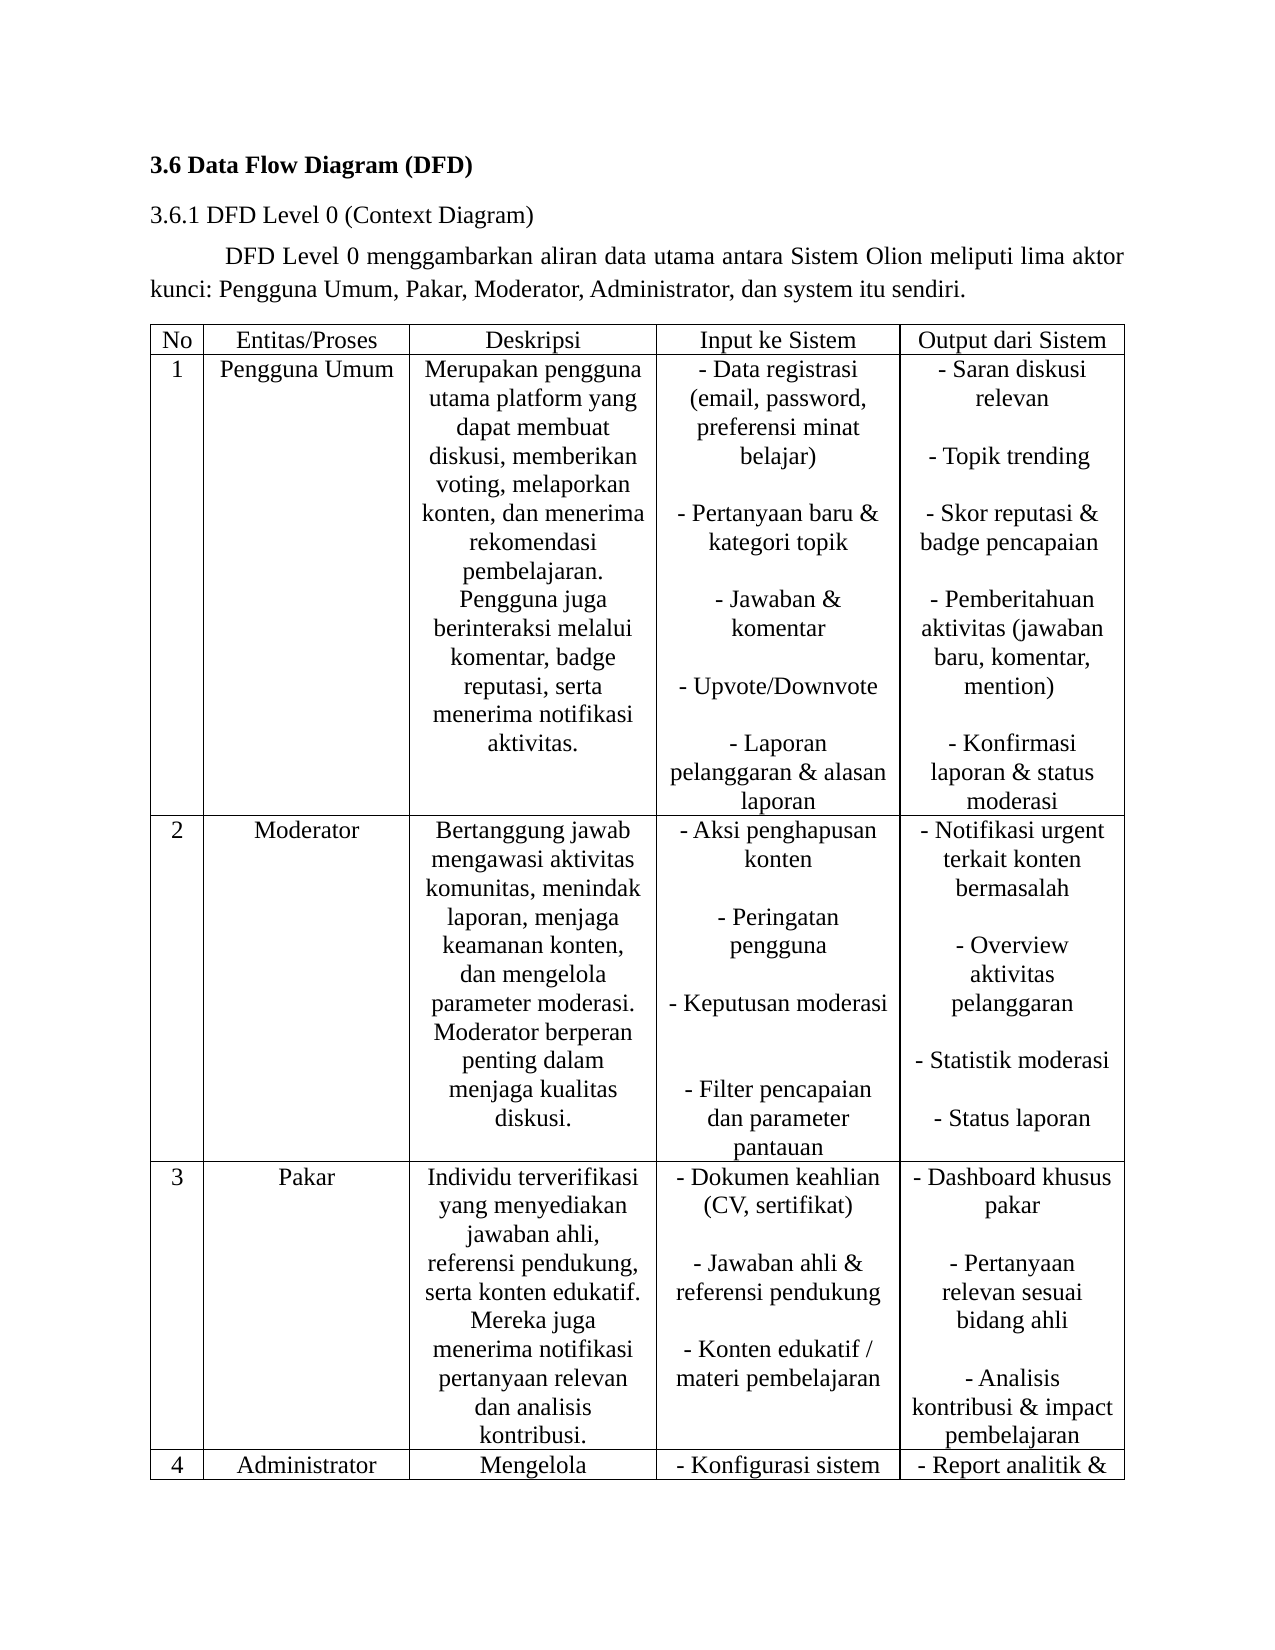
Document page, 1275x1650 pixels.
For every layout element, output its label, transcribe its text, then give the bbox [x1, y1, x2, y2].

table_cell - Dashboard khusus pakar - Pertanyaan relevan sesuai bidang ahli - Analisis kontribusi & impact pembelajaran [901, 1162, 1124, 1449]
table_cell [657, 1450, 899, 1479]
table_cell Administrator [204, 1450, 409, 1479]
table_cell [901, 1450, 1124, 1479]
table_cell Individu terverifikasi yang menyediakan jawaban ahli, referensi pendukung, serta konten edukatif. Mereka juga menerima notifikasi pertanyaan relevan dan analisis kontribusi. [410, 1162, 656, 1449]
table_header No [151, 325, 203, 353]
table_cell - Notifikasi urgent terkait konten bermasalah - Overview aktivitas pelanggaran - Statistik moderasi - Status laporan [901, 816, 1124, 1161]
subtitle 3.6.1 DFD Level 0 (Context Diagram) [150, 200, 1125, 228]
table_cell 3 [151, 1162, 203, 1449]
subtitle Data Flow Diagram (DFD) [150, 150, 1125, 179]
table_header Output dari Sistem [901, 325, 1124, 353]
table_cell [410, 1450, 656, 1479]
table_cell Bertanggung jawab mengawasi aktivitas komunitas, menindak laporan, menjaga keamanan konten, dan mengelola parameter moderasi. Moderator berperan penting dalam menjaga kualitas diskusi. [410, 816, 656, 1161]
table_cell 4 [151, 1450, 203, 1479]
table_cell - Dokumen keahlian (CV, sertifikat) - Jawaban ahli & referensi pendukung - Konten edukatif / materi pembelajaran [657, 1162, 899, 1449]
table_header Input ke Sistem [657, 325, 899, 353]
table_cell - Data registrasi (email, password, preferensi minat belajar) - Pertanyaan baru & kategori topik - Jawaban & komentar - Upvote/Downvote - Laporan pelanggaran & alasan laporan [657, 355, 899, 814]
table_cell Moderator [204, 816, 409, 1161]
table_cell Pakar [204, 1162, 409, 1449]
table_cell - Aksi penghapusan konten - Peringatan pengguna - Keputusan moderasi - Filter pencapaian dan parameter pantauan [657, 816, 899, 1161]
table_cell 2 [151, 816, 203, 1161]
text DFD Level 0 menggambarkan aliran data utama antara Sistem Olion meliputi lima aktor kunci: Pengguna Umum, Pakar, Moderator, Administrator, dan system itu sendiri. [150, 241, 1125, 303]
table_cell 1 [151, 355, 203, 814]
table_header Entitas/Proses [204, 325, 409, 353]
table_header Deskripsi [410, 325, 656, 353]
table_cell Pengguna Umum [204, 355, 409, 814]
table_cell - Saran diskusi relevan - Topik trending - Skor reputasi & badge pencapaian - Pemberitahuan aktivitas (jawaban baru, komentar, mention) - Konfirmasi laporan & status moderasi [901, 355, 1124, 814]
table_cell Merupakan pengguna utama platform yang dapat membuat diskusi, memberikan voting, melaporkan konten, dan menerima rekomendasi pembelajaran. Pengguna juga berinteraksi melalui komentar, badge reputasi, serta menerima notifikasi aktivitas. [410, 355, 656, 814]
